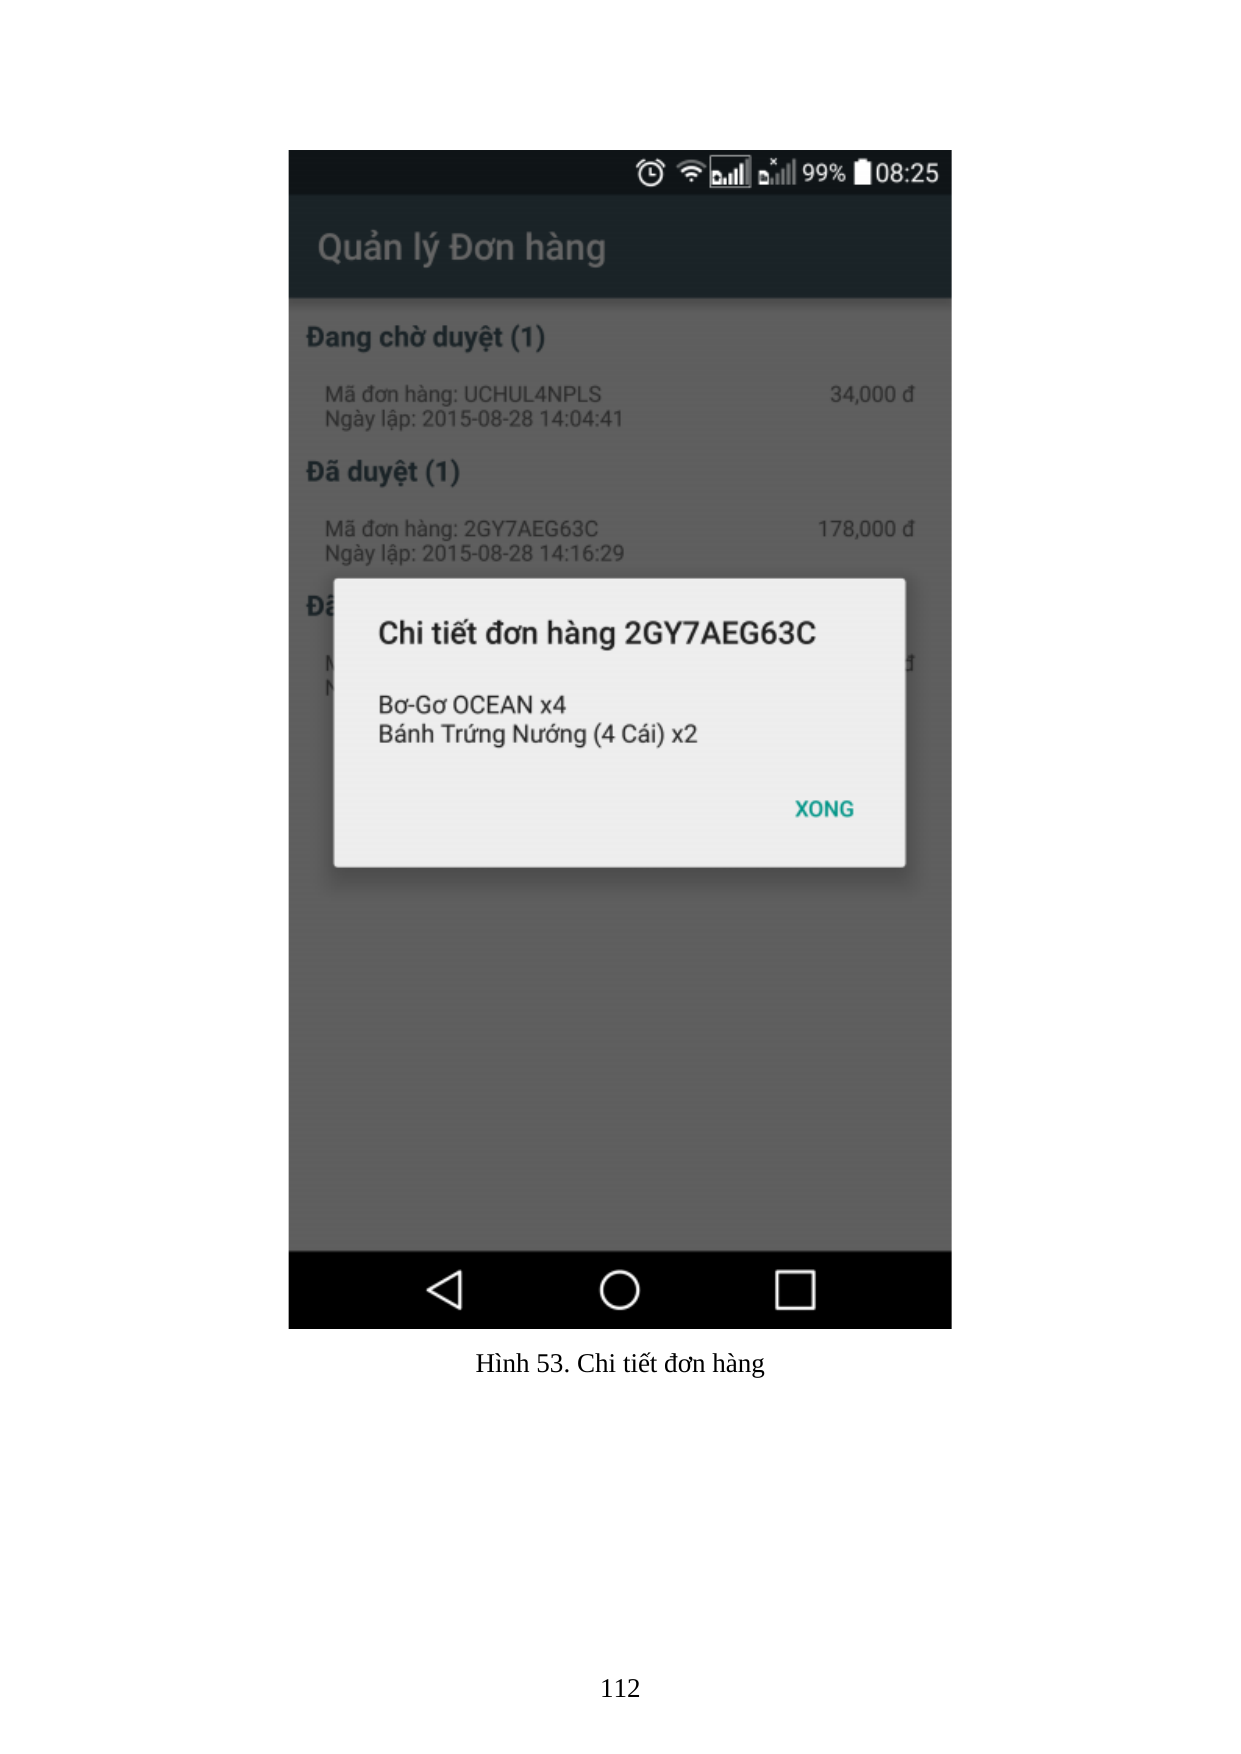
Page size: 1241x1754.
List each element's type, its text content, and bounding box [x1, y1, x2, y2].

text Hình 53. Chi tiết đơn hàng [150, 1347, 1090, 1378]
picture [288, 150, 952, 1329]
